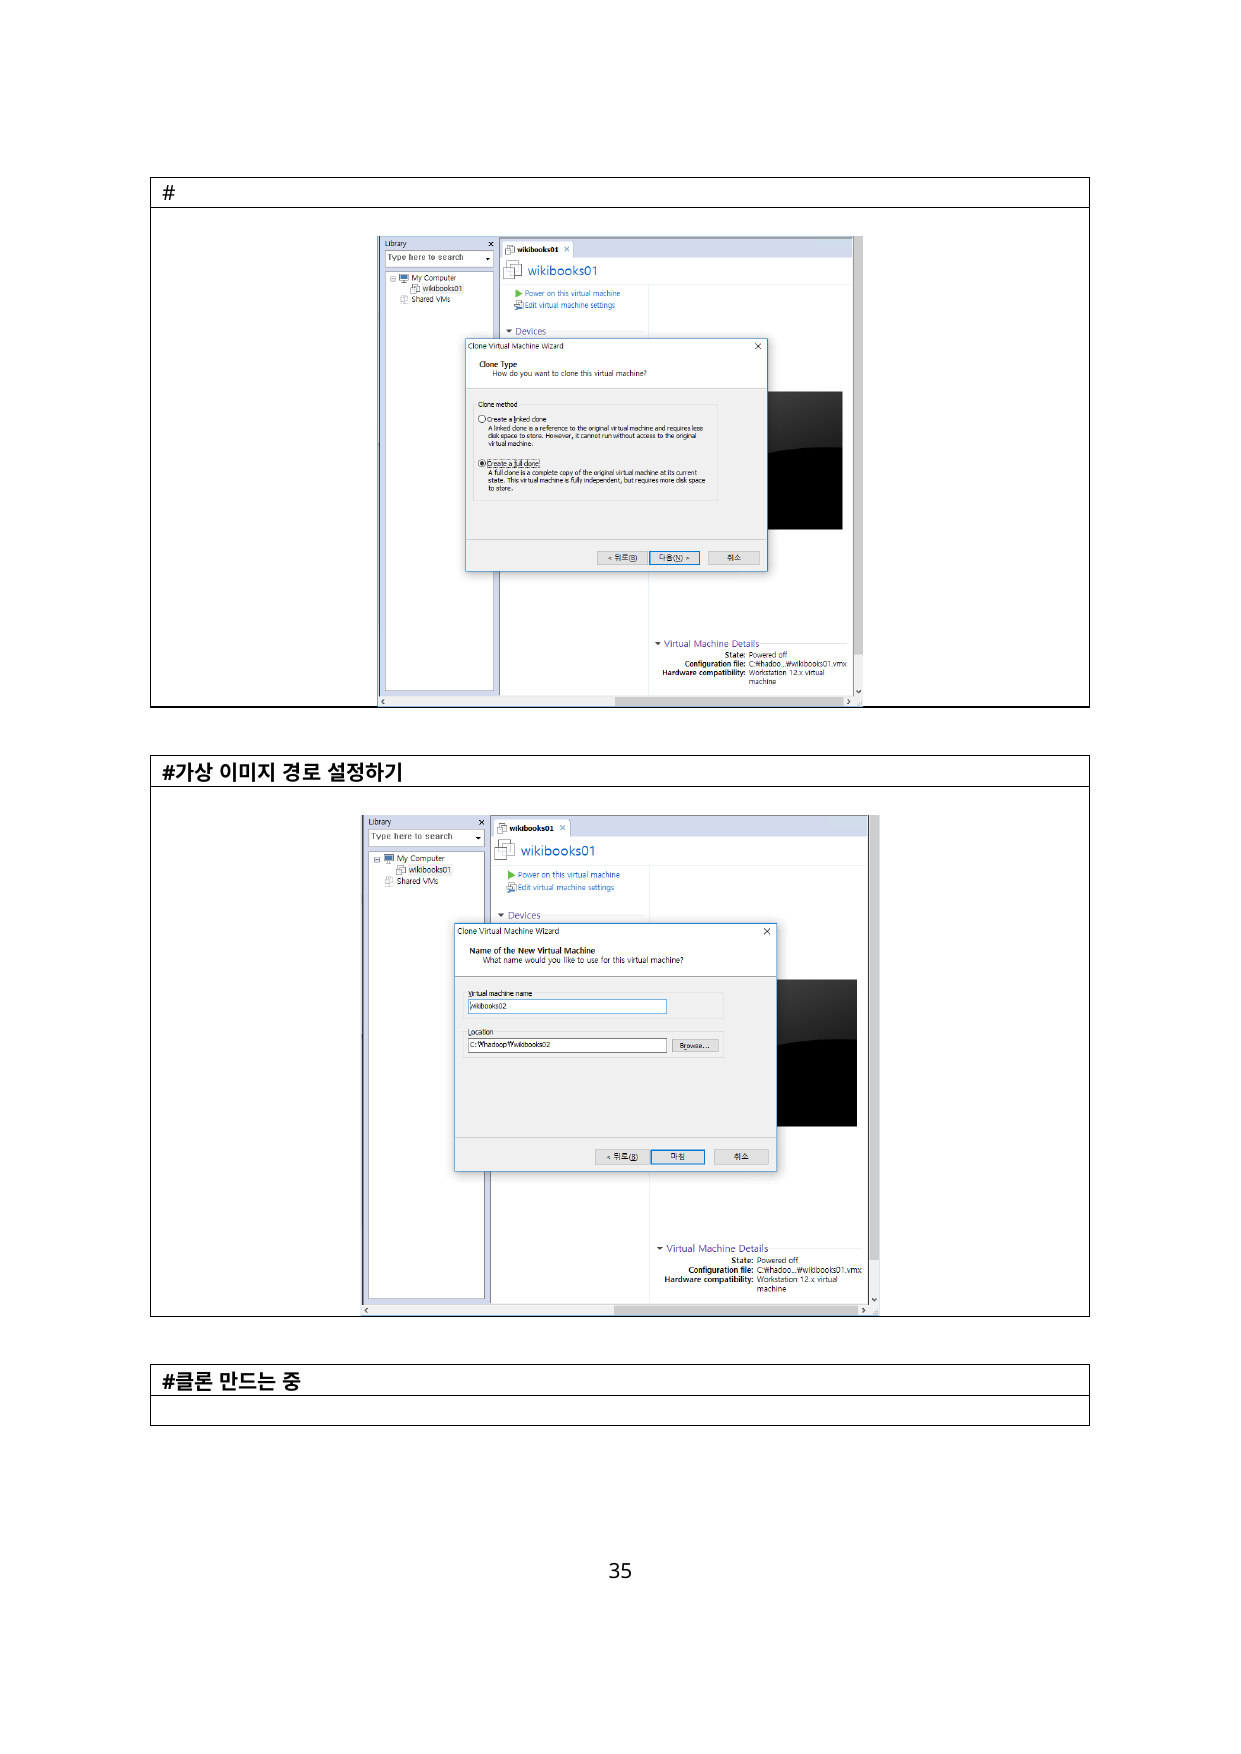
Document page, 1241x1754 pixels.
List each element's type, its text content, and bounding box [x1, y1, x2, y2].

picture [360, 815, 880, 1316]
picture [377, 236, 863, 707]
table_cell [151, 1396, 1089, 1425]
table_cell [151, 208, 1089, 706]
table_header #클론 만드는 중 [151, 1365, 1089, 1395]
table_header # [151, 178, 1089, 207]
table_header #가상 이미지 경로 설정하기 [151, 756, 1089, 786]
table_cell [151, 787, 1089, 1316]
